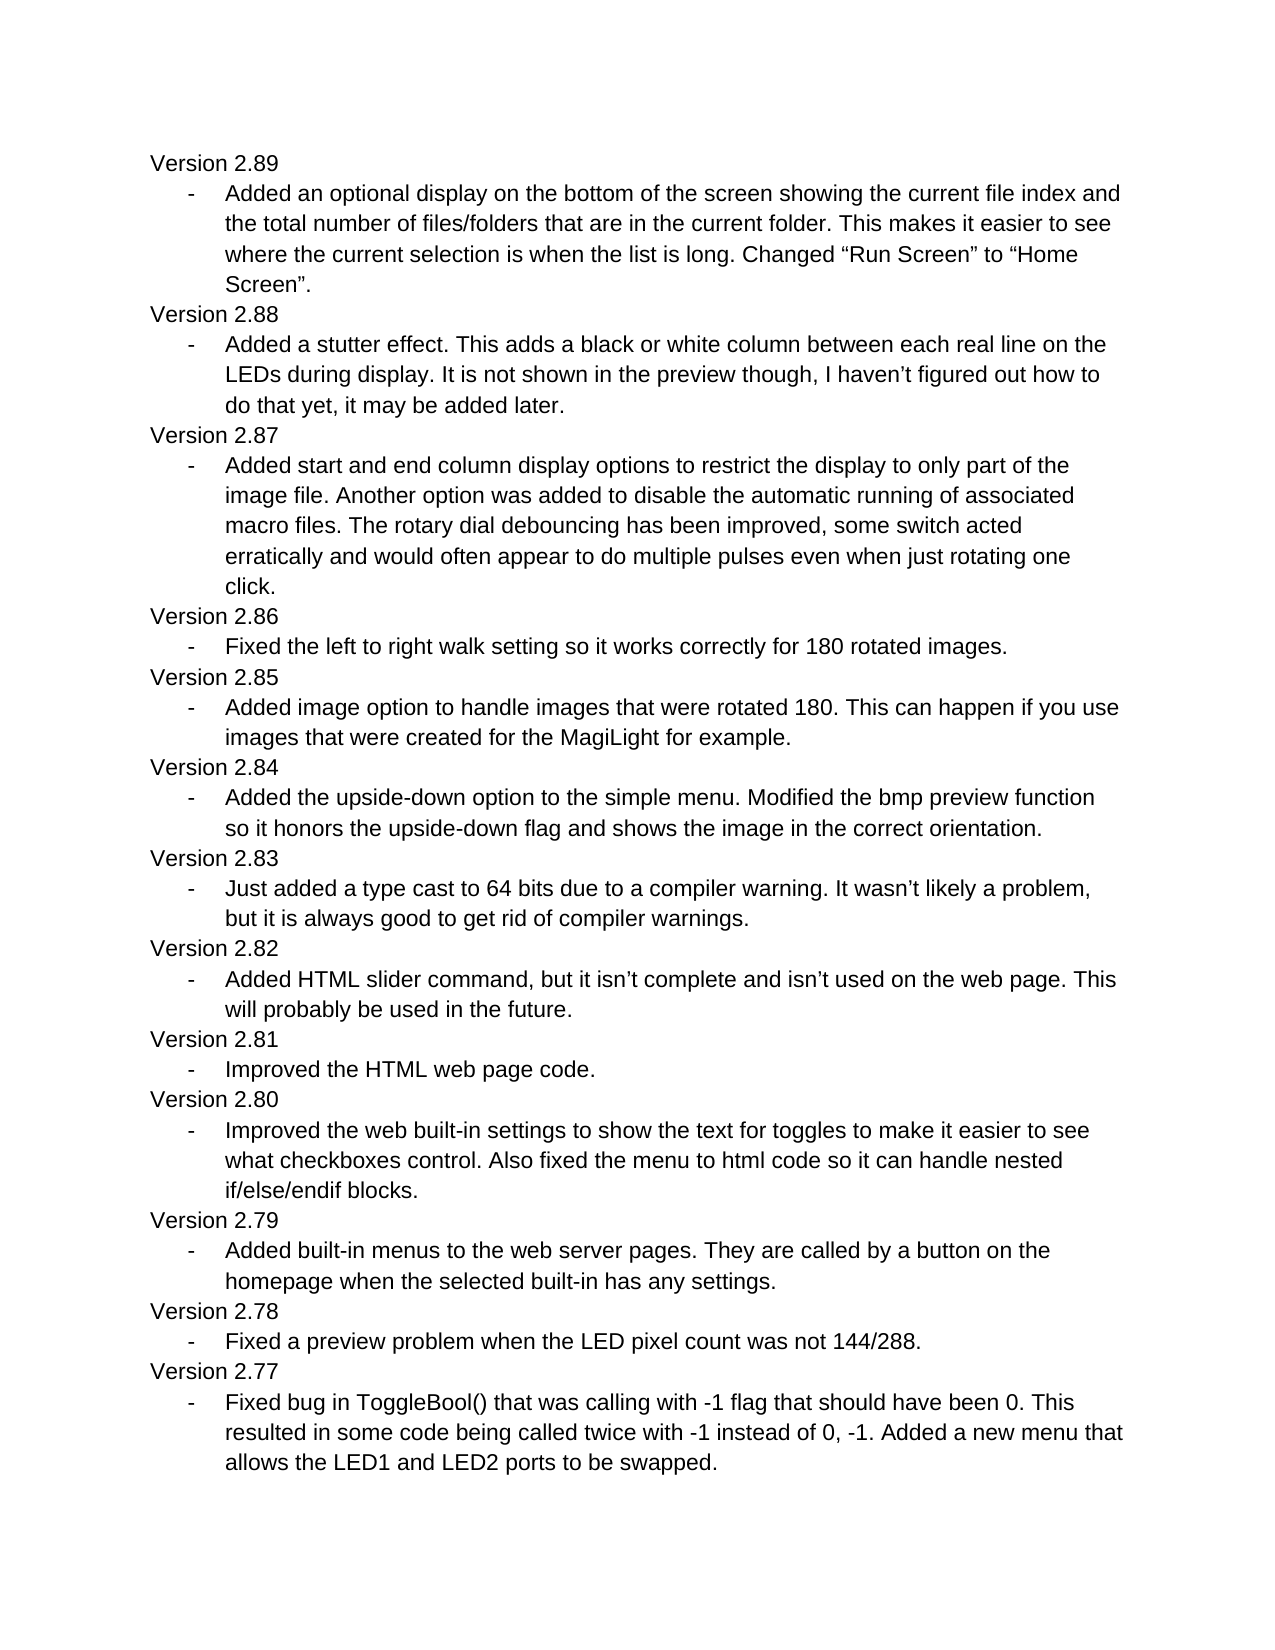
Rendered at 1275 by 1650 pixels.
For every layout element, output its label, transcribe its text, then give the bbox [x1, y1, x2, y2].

text Version 2.82 [150, 935, 1125, 962]
list Added the upside-down option to the simple menu. Modified the bmp preview function so it honors the upside-down flag and shows the image in the correct orientation. [187, 784, 1125, 841]
list Fixed a preview problem when the LED pixel count was not 144/288. [187, 1328, 1125, 1354]
list Added image option to handle images that were rotated 180. This can happen if you use images that were created for the MagiLight for example. [187, 694, 1125, 750]
list Added built-in menus to the web server pages. They are called by a button on the homepage when the selected built-in has any settings. [187, 1237, 1125, 1294]
text Version 2.89 [150, 150, 1125, 176]
text Version 2.79 [150, 1207, 1125, 1234]
list Fixed bug in ToggleBool() that was calling with -1 flag that should have been 0. This resulted in some code being called twice with -1 instead of 0, -1. Added a new menu that allows the LED1 and LED2 ports to be swapped. [187, 1388, 1125, 1475]
text Version 2.78 [150, 1298, 1125, 1324]
text Version 2.84 [150, 754, 1125, 781]
text Version 2.81 [150, 1026, 1125, 1052]
text Version 2.88 [150, 301, 1125, 327]
list Added an optional display on the bottom of the screen showing the current file index and the total number of files/folders that are in the current folder. This makes it easier to see where the current selection is when the list is long. Changed “Run Screen” to “Home Screen”. [187, 180, 1125, 297]
text Version 2.83 [150, 845, 1125, 871]
list Added start and end column display options to restrict the display to only part of the image file. Another option was added to disable the automatic running of associated macro files. The rotary dial debouncing has been improved, some switch acted erratically and would often appear to do multiple pulses even when just rotating one click. [187, 452, 1125, 599]
list Improved the web built-in settings to show the text for toggles to make it easier to see what checkboxes control. Also fixed the menu to html code so it can handle nested if/else/endif blocks. [187, 1117, 1125, 1203]
list Added HTML slider command, but it isn’t complete and isn’t used on the web page. This will probably be used in the future. [187, 966, 1125, 1022]
list Improved the HTML web page code. [187, 1056, 1125, 1083]
text Version 2.77 [150, 1358, 1125, 1385]
text Version 2.87 [150, 422, 1125, 448]
list Just added a type cast to 64 bits due to a compiler warning. It wasn’t likely a problem, but it is always good to get rid of compiler warnings. [187, 875, 1125, 932]
text Version 2.86 [150, 603, 1125, 629]
list Fixed the left to right walk setting so it works correctly for 180 rotated images. [187, 633, 1125, 660]
text Version 2.80 [150, 1086, 1125, 1113]
text Version 2.85 [150, 663, 1125, 690]
list Added a stutter effect. This adds a black or white column between each real line on the LEDs during display. It is not shown in the preview though, I haven’t figured out how to do that yet, it may be added later. [187, 331, 1125, 418]
